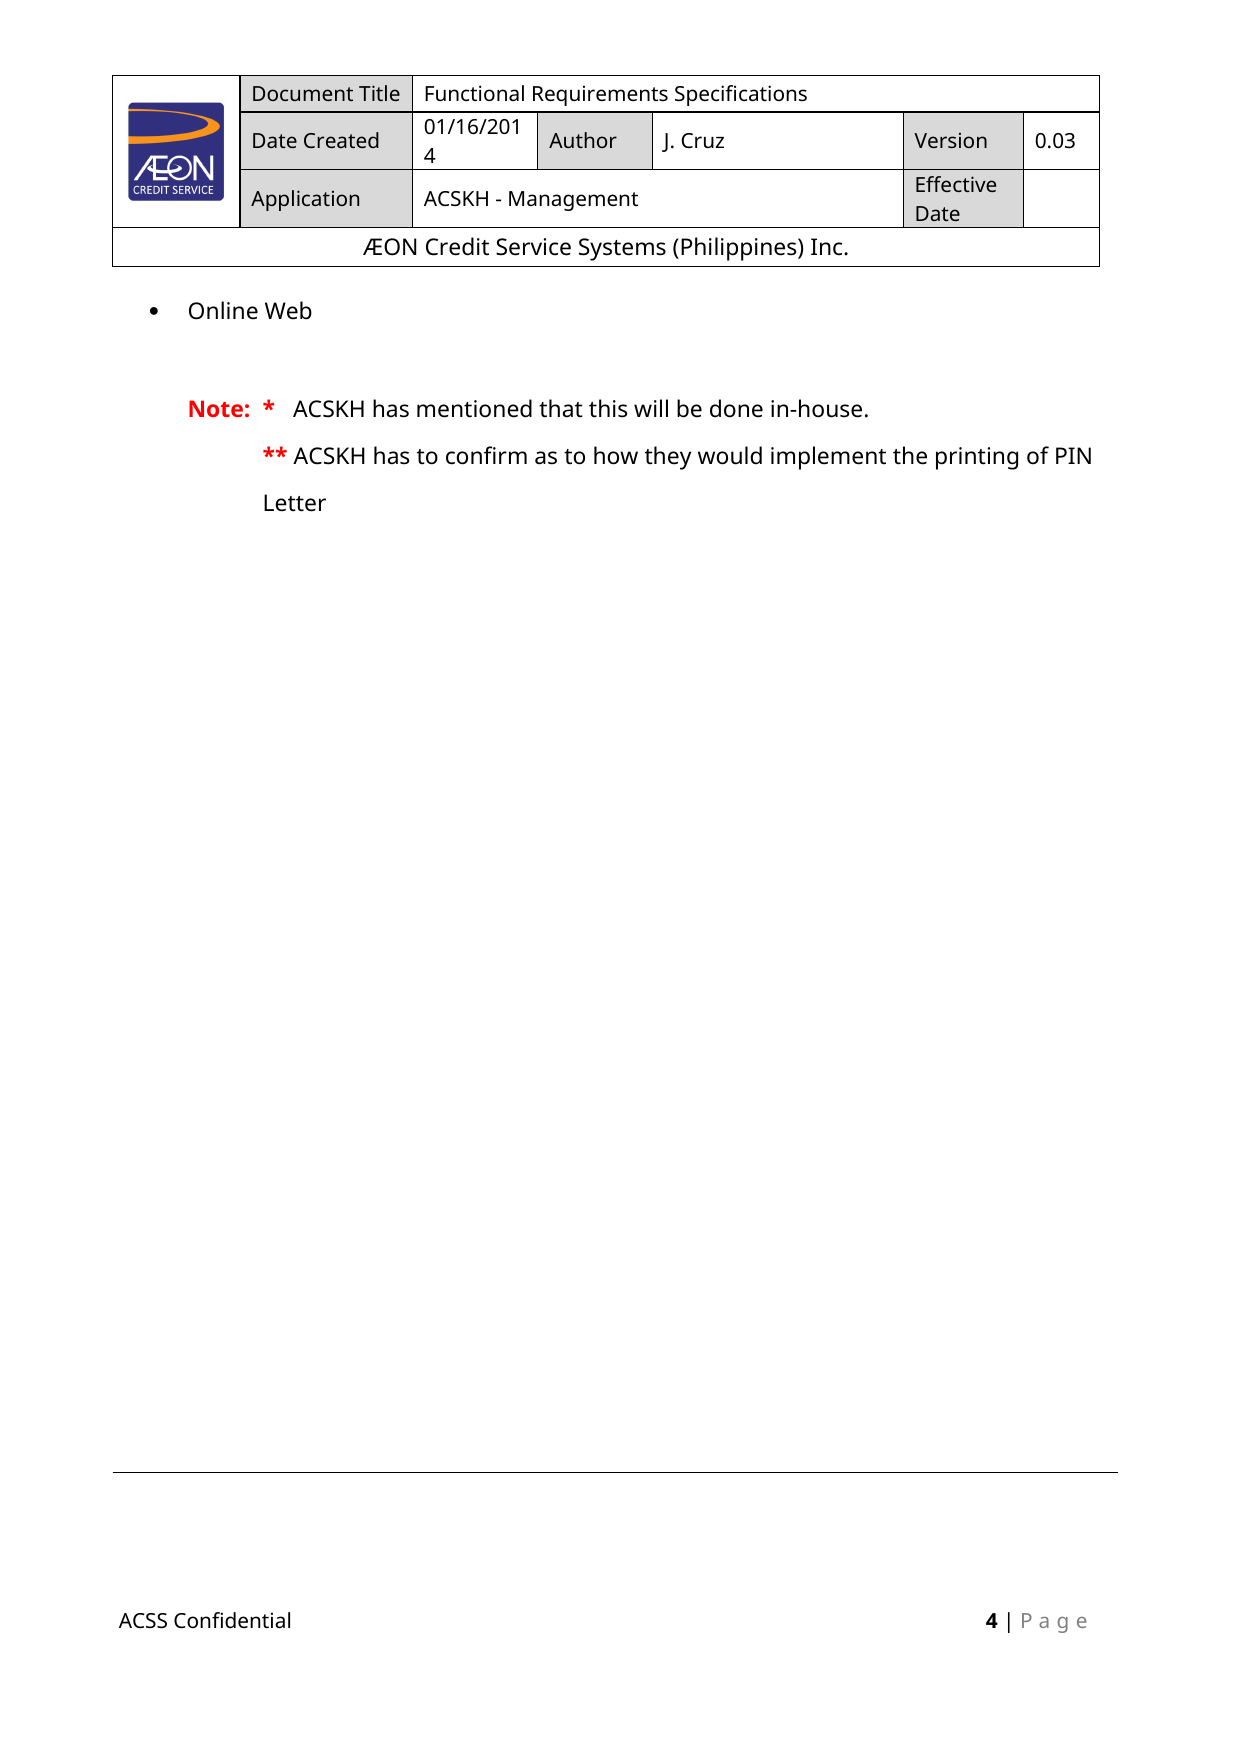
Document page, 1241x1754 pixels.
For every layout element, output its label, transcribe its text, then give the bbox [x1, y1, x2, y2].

list ** ACSKH has to confirm as to how they would implement the printing of PIN Letter [187, 440, 1099, 518]
picture [123, 97, 229, 206]
list Online Web [150, 295, 1099, 326]
list Note: * ACSKH has mentioned that this will be done in-house. [187, 393, 1099, 424]
